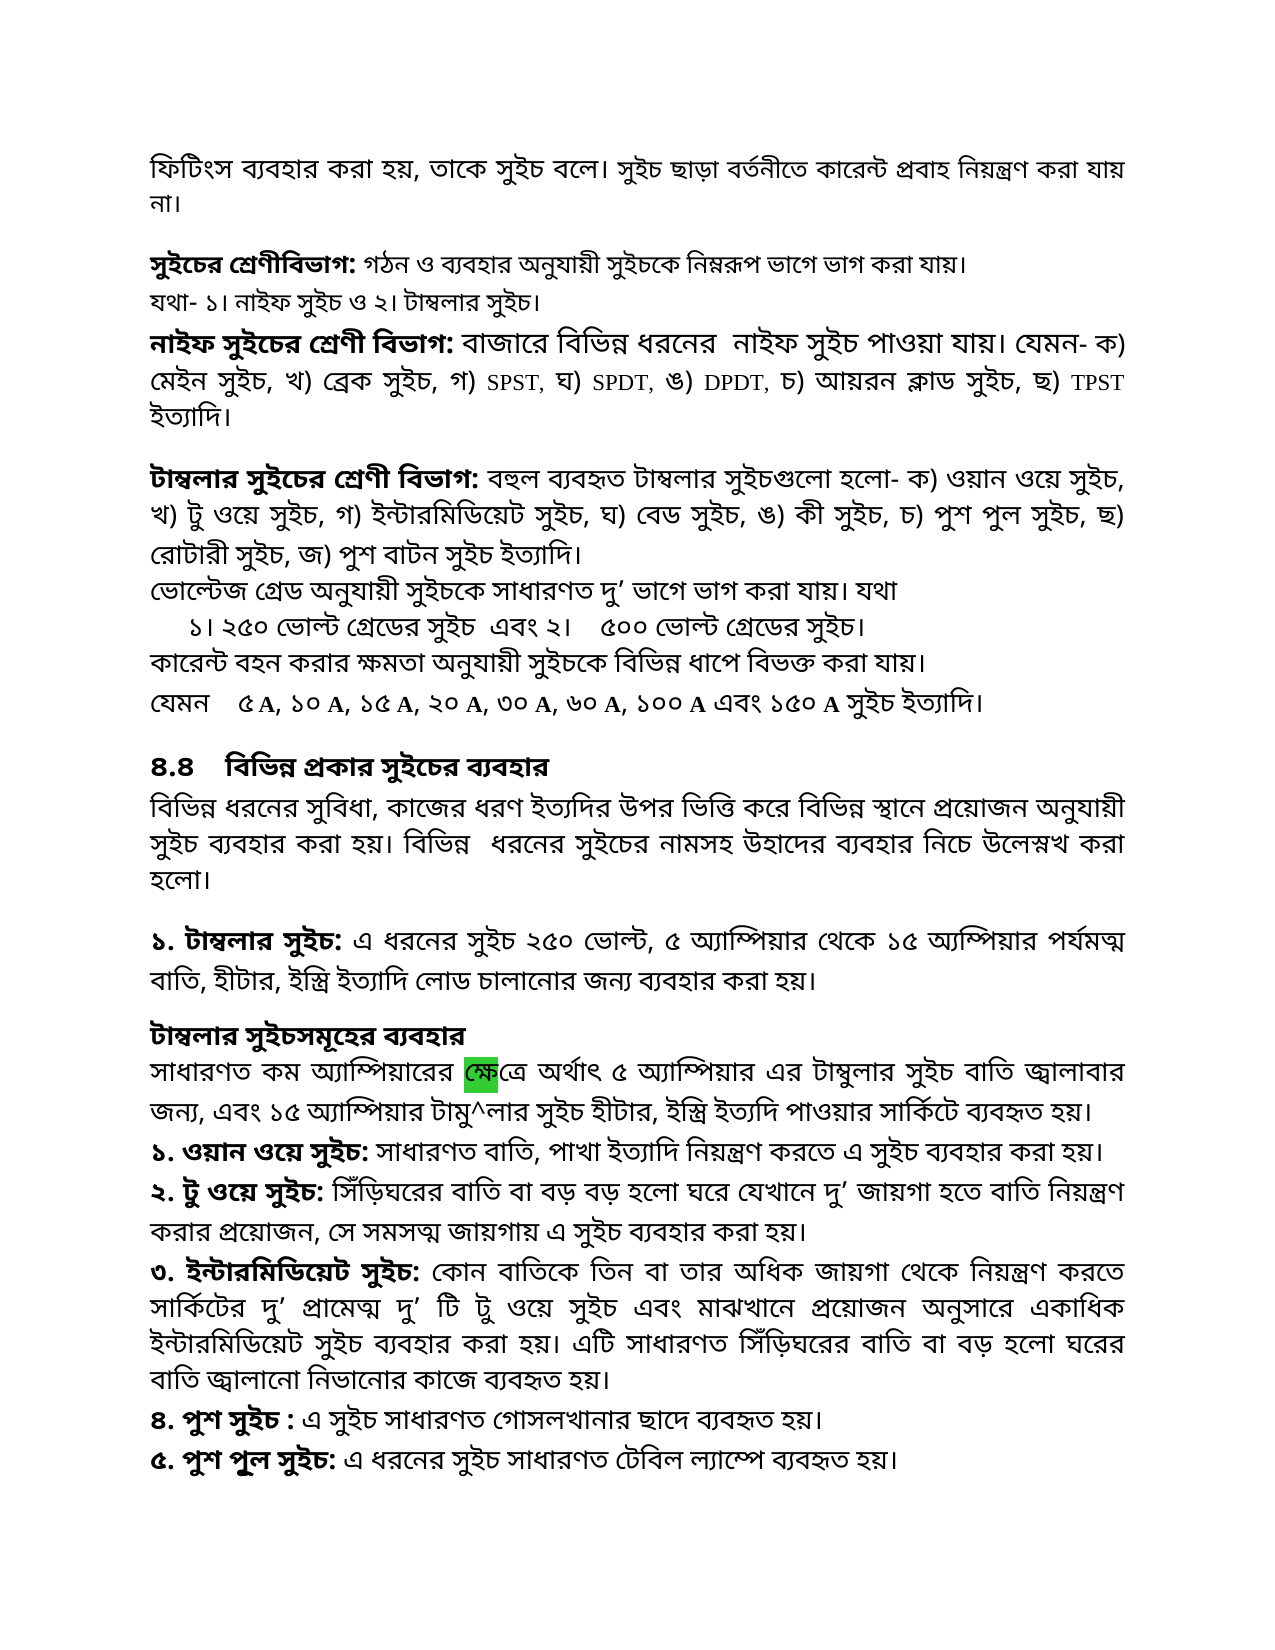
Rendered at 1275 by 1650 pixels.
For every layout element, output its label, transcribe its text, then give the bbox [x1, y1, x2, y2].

text ৩. ইন্টারমিডিয়েট সুইচ: কোন বাতিকে তিন বা তার অধিক জায়গা থেকে নিয়ন্ত্রণ করতে সার্কিটের দু’ প্রামেত্ম দু’ টি টু ওয়ে সুইচ এবং মাঝখানে প্রয়োজন অনুসারে একাধিক ইন্টারমিডিয়েট সুইচ ব্যবহার করা হয়। এটি সাধারণত সিঁড়িঘরের বাতি বা বড় হলো ঘরের বাতি জ্বালানো নিভানোর কাজে ব্যবহৃত হয়। [150, 1253, 1125, 1400]
text টাম্বলার সুইচের শ্রেণী বিভাগ: বহুল ব্যবহৃত টাম্বলার সুইচগুলো হলো- ক) ওয়ান ওয়ে সুইচ, খ) টু ওয়ে সুইচ, গ) ইন্টারমিডিয়েট সুইচ, ঘ) বেড সুইচ, ঙ) কী সুইচ, চ) পুশ পুল সুইচ, ছ) রোটারী সুইচ, জ) পুশ বাটন সুইচ ইত্যাদি। [150, 457, 1125, 576]
text যথা- ১। নাইফ সুইচ ও ২। টাম্বলার সুইচ। [150, 281, 1125, 319]
text সাধারণত কম অ্যাম্পিয়ারের ক্ষেত্রে অর্থাৎ ৫ অ্যাম্পিয়ার এর টাম্বুলার সুইচ বাতি জ্বালাবার জন্য, এবং ১৫ অ্যাম্পিয়ার টামু^লার সুইচ হীটার, ইস্ত্রি ইত্যদি পাওয়ার সার্কিটে ব্যবহৃত হয়। [150, 1057, 1125, 1133]
text ভোল্টেজ গ্রেড অনুযায়ী সুইচকে সাধারণত দু’ ভাগে ভাগ করা যায়। যথা [150, 576, 1125, 612]
text ৪. পুশ সুইচ : এ সুইচ সাধারণত গোসলখানার ছাদে ব্যবহৃত হয়। [150, 1400, 1125, 1440]
text সুইচের শ্রেণীবিভাগ: গঠন ও ব্যবহার অনুযায়ী সুইচকে নিম্নরূপ ভাগে ভাগ করা যায়। [150, 242, 1125, 281]
text যেমন ৫A, ১০ A, ১৫ A, ২০ A, ৩০ A, ৬০ A, ১০০ A এবং ১৫০ A সুইচ ইত্যাদি। [150, 684, 1125, 724]
text ৪.৪ বিভিন্ন প্রকার সুইচের ব্যবহার [150, 745, 1125, 788]
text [150, 150, 1125, 223]
text ৫. পুশ পুূল সুইচ: এ ধরনের সুইচ সাধারণত টেবিল ল্যাম্পে ব্যবহৃত হয়। [150, 1440, 1125, 1480]
text বিভিন্ন ধরনের সুবিধা, কাজের ধরণ ইত্যদির উপর ভিত্তি করে বিভিন্ন স্থানে প্রয়োজন অনুযায়ী সুইচ ব্যবহার করা হয়। বিভিন্ন ধরনের সুইচের নামসহ উহাদের ব্যবহার নিচে উলেস্নখ করা হলো। [150, 788, 1125, 900]
text ১। ২৫০ ভোল্ট গ্রেডের সুইচ এবং ২। ৫০০ ভোল্ট গ্রেডের সুইচ। [187, 612, 1125, 648]
text নাইফ সুইচের শ্রেণী বিভাগ: বাজারে বিভিন্ন ধরনের নাইফ সুইচ পাওয়া যায়। যেমন- ক) মেইন সুইচ, খ) ব্রেক সুইচ, গ) SPST, ঘ) SPDT, ঙ) DPDT, চ) আয়রন ক্লাড সুইচ, ছ) TPST ইত্যাদি। [150, 319, 1125, 437]
text ১. ওয়ান ওয়ে সুইচ: সাধারণত বাতি, পাখা ইত্যাদি নিয়ন্ত্রণ করতে এ সুইচ ব্যবহার করা হয়। [150, 1133, 1125, 1173]
text কারেন্ট বহন করার ক্ষমতা অনুযায়ী সুইচকে বিভিন্ন ধাপে বিভক্ত করা যায়। [150, 648, 1125, 684]
text ২. টু ওয়ে সুইচ: সিঁড়িঘরের বাতি বা বড় বড় হলো ঘরে যেখানে দু’ জায়গা হতে বাতি নিয়ন্ত্রণ করার প্রয়োজন, সে সমসত্ম জায়গায় এ সুইচ ব্যবহার করা হয়। [150, 1173, 1125, 1253]
text টাম্বলার সুইচসমূহের ব্যবহার [150, 1021, 1125, 1057]
text ১. টাম্বলার সুইচ: এ ধরনের সুইচ ২৫০ ভোল্ট, ৫ অ্যাম্পিয়ার থেকে ১৫ অ্যম্পিয়ার পর্যমত্ম বাতি, হীটার, ইস্ত্রি ইত্যাদি লোড চালানোর জন্য ব্যবহার করা হয়। [150, 919, 1125, 1002]
